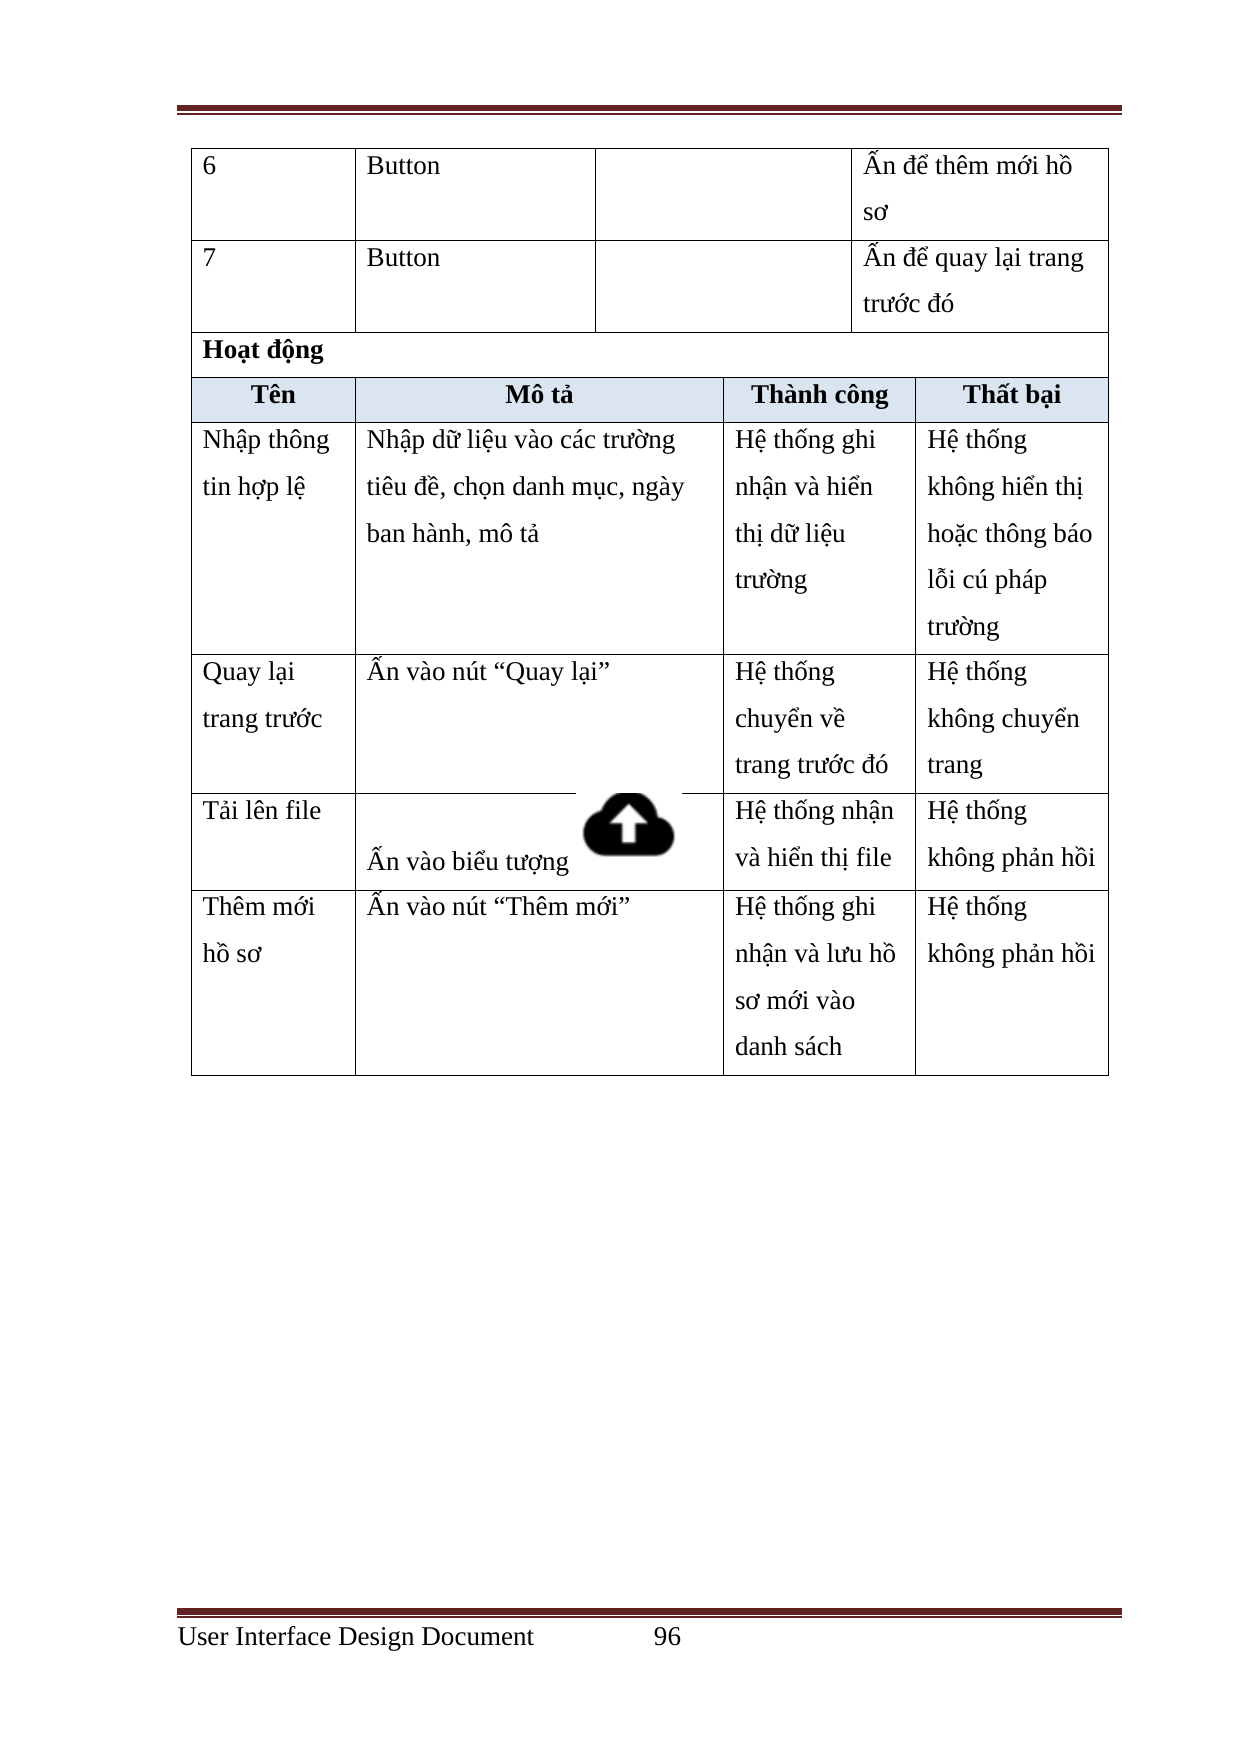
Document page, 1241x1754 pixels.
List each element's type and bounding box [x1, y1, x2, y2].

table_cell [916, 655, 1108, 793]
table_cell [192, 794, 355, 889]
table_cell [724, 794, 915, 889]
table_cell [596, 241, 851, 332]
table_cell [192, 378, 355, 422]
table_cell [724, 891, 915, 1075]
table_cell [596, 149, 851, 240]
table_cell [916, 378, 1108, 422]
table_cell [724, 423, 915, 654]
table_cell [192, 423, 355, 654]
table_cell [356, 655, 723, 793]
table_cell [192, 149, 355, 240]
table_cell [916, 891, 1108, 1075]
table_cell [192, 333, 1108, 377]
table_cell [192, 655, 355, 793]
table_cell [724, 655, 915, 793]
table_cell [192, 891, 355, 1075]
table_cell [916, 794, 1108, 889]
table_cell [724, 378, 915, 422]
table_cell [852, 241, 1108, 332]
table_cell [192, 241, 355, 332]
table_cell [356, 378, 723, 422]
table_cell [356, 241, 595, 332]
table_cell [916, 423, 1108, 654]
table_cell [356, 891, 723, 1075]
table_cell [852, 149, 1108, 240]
picture [576, 793, 683, 871]
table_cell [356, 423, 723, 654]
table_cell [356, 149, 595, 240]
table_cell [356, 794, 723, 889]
